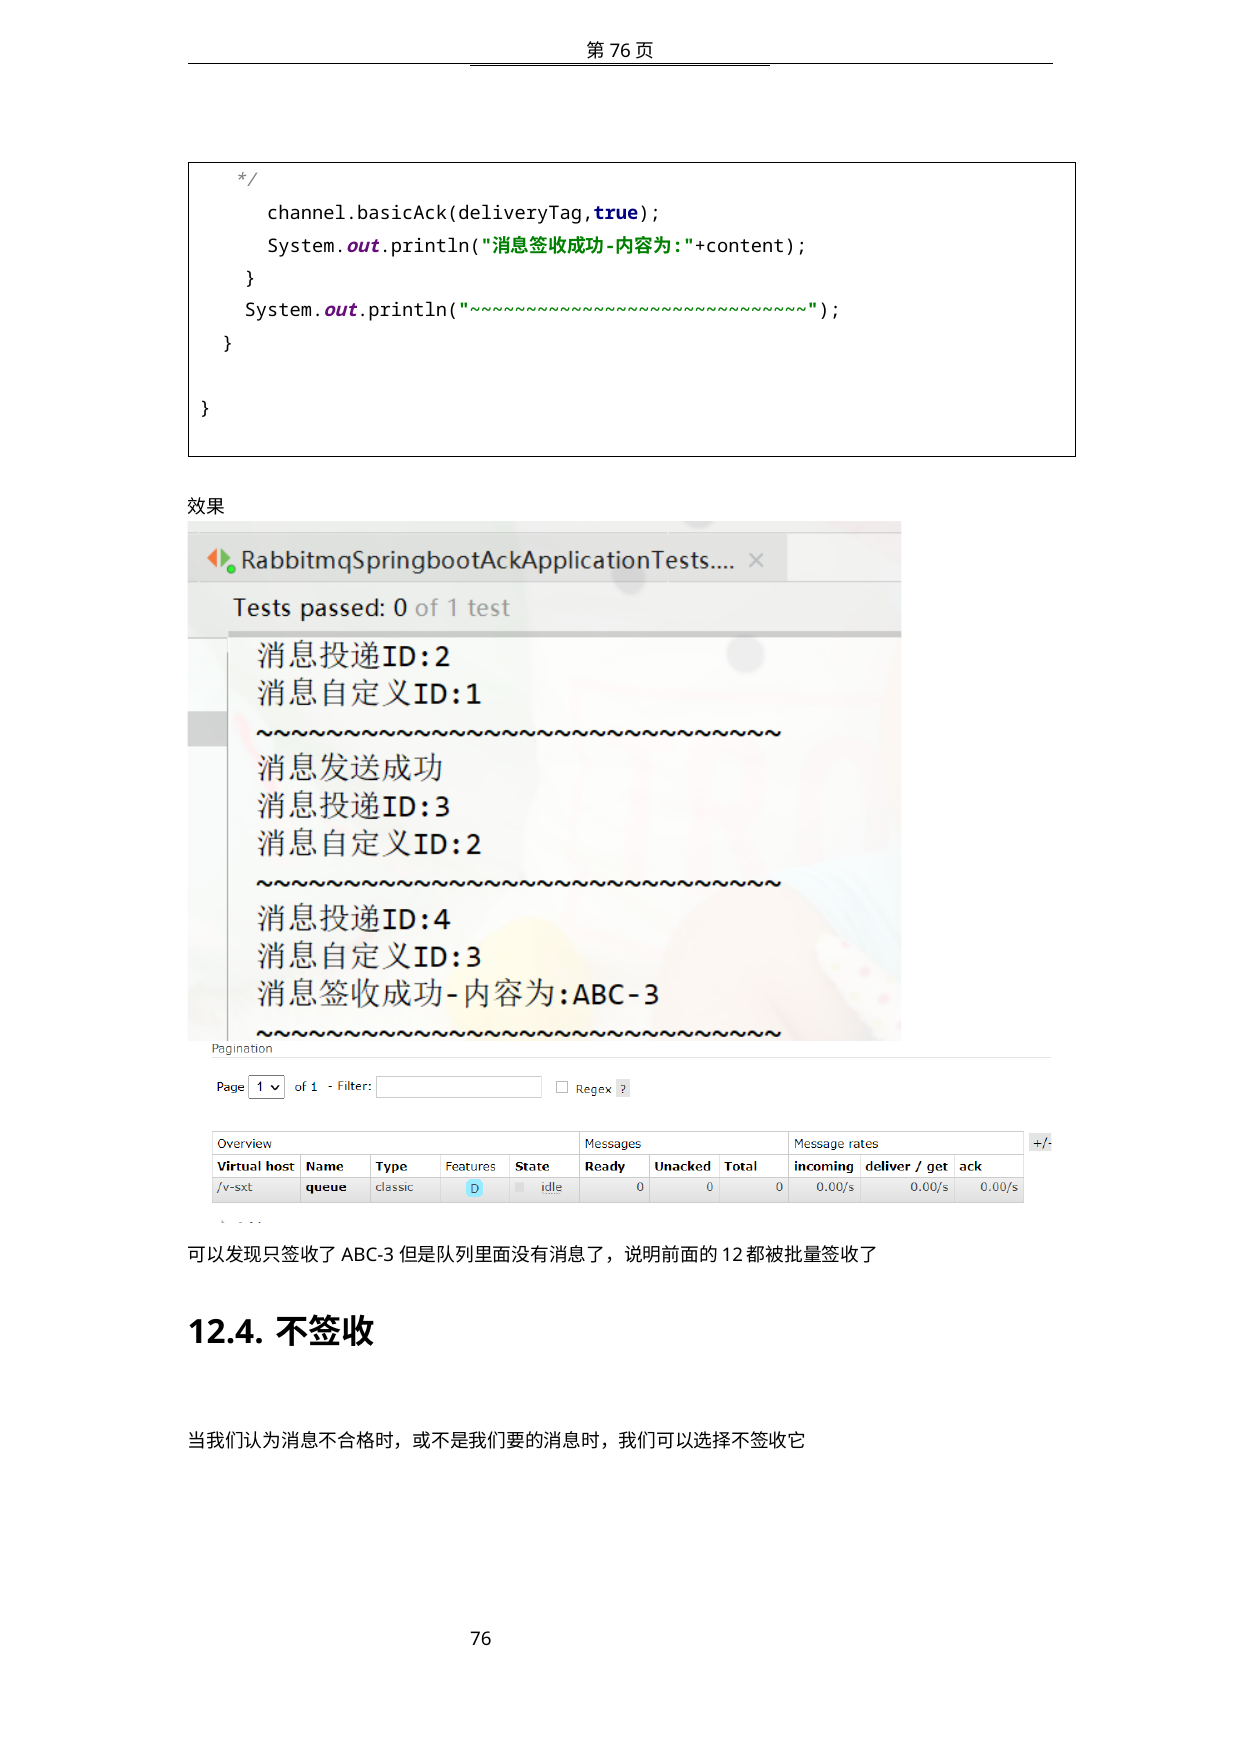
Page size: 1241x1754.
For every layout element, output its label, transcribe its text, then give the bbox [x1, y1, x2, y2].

subtitle 不签收 [187, 1296, 1053, 1361]
text 可以发现只签收了ABC-3 但是队列里面没有消息了，说明前面的12都被批量签收了 [187, 1237, 1053, 1269]
picture [187, 521, 1052, 1223]
text 当我们认为消息不合格时，或不是我们要的消息时，我们可以选择不签收它 [187, 1423, 1053, 1456]
text 效果 [187, 489, 1053, 522]
